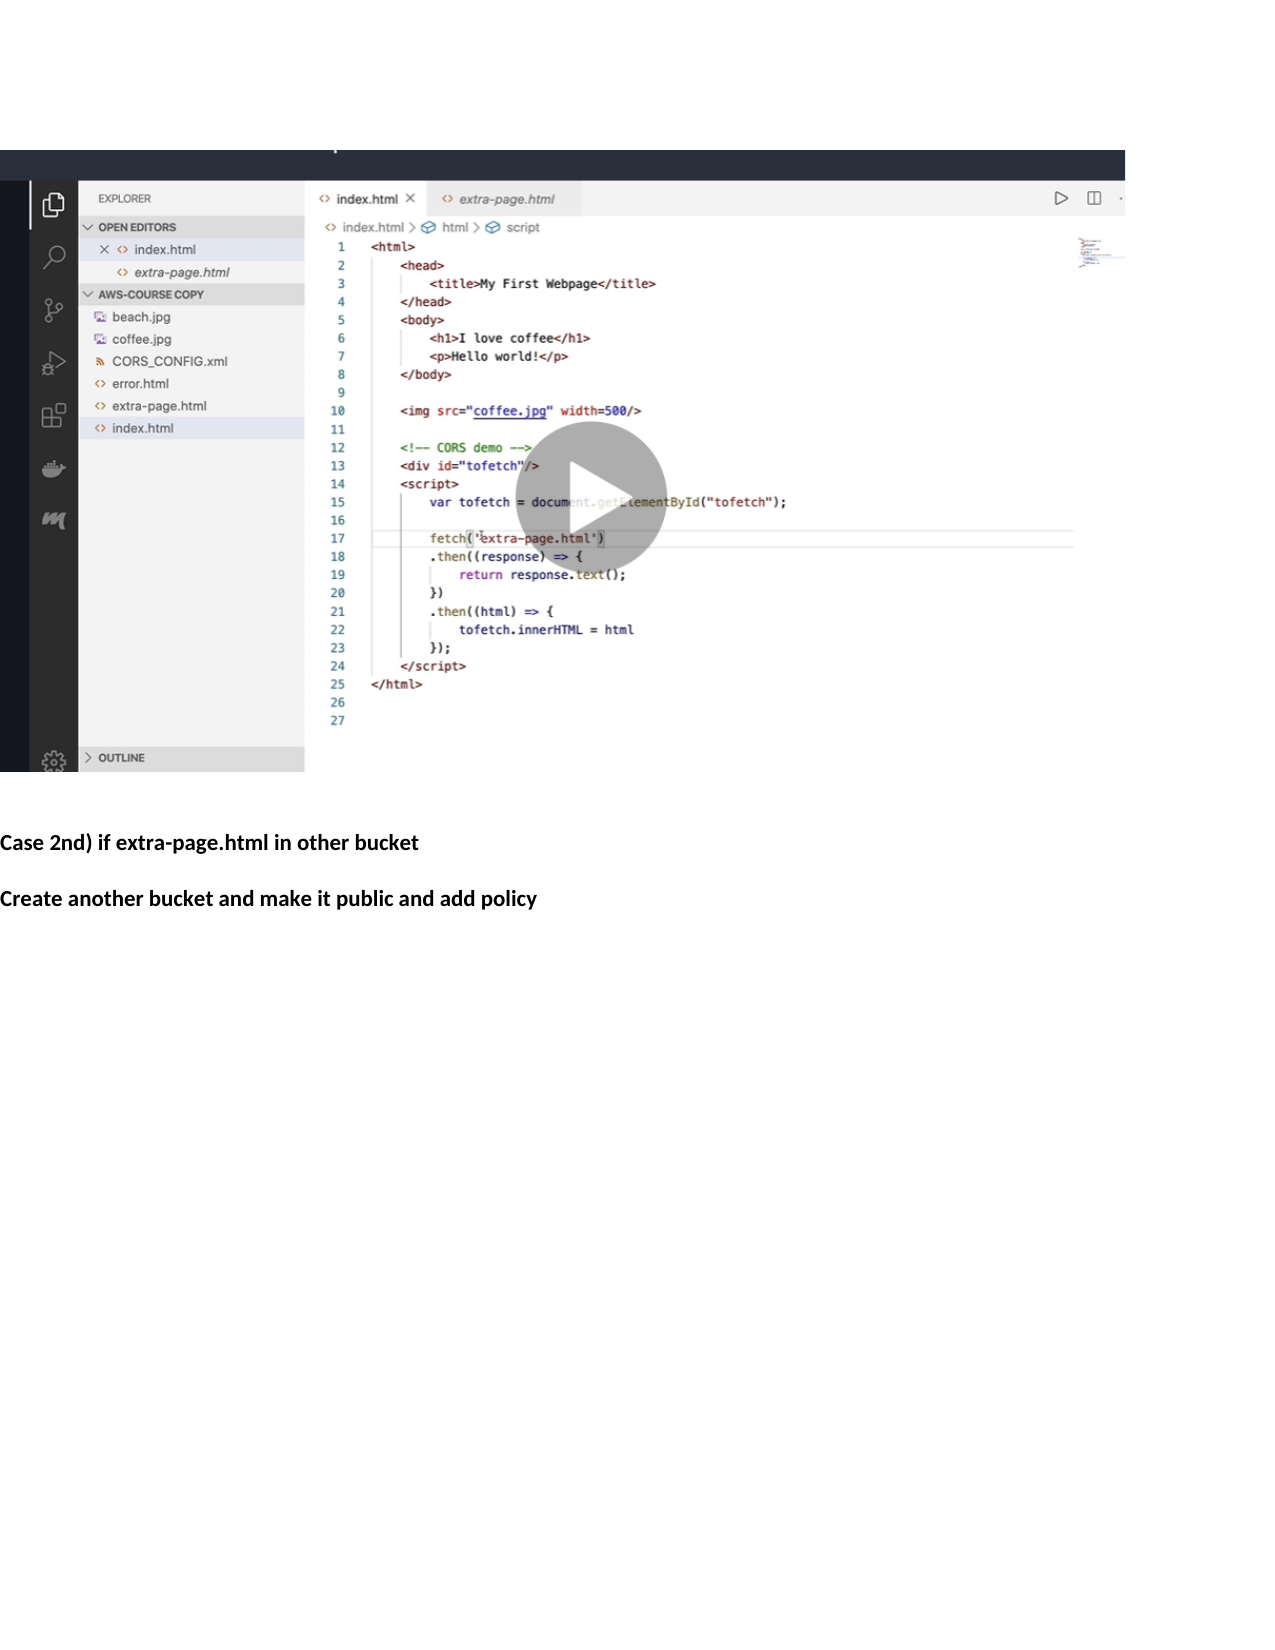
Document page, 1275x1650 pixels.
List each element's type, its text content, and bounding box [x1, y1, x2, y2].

text Case 2nd) if extra-page.html in other bucket [0, 828, 1125, 856]
text Create another bucket and make it public and add policy [0, 884, 1125, 912]
picture [0, 150, 1125, 772]
